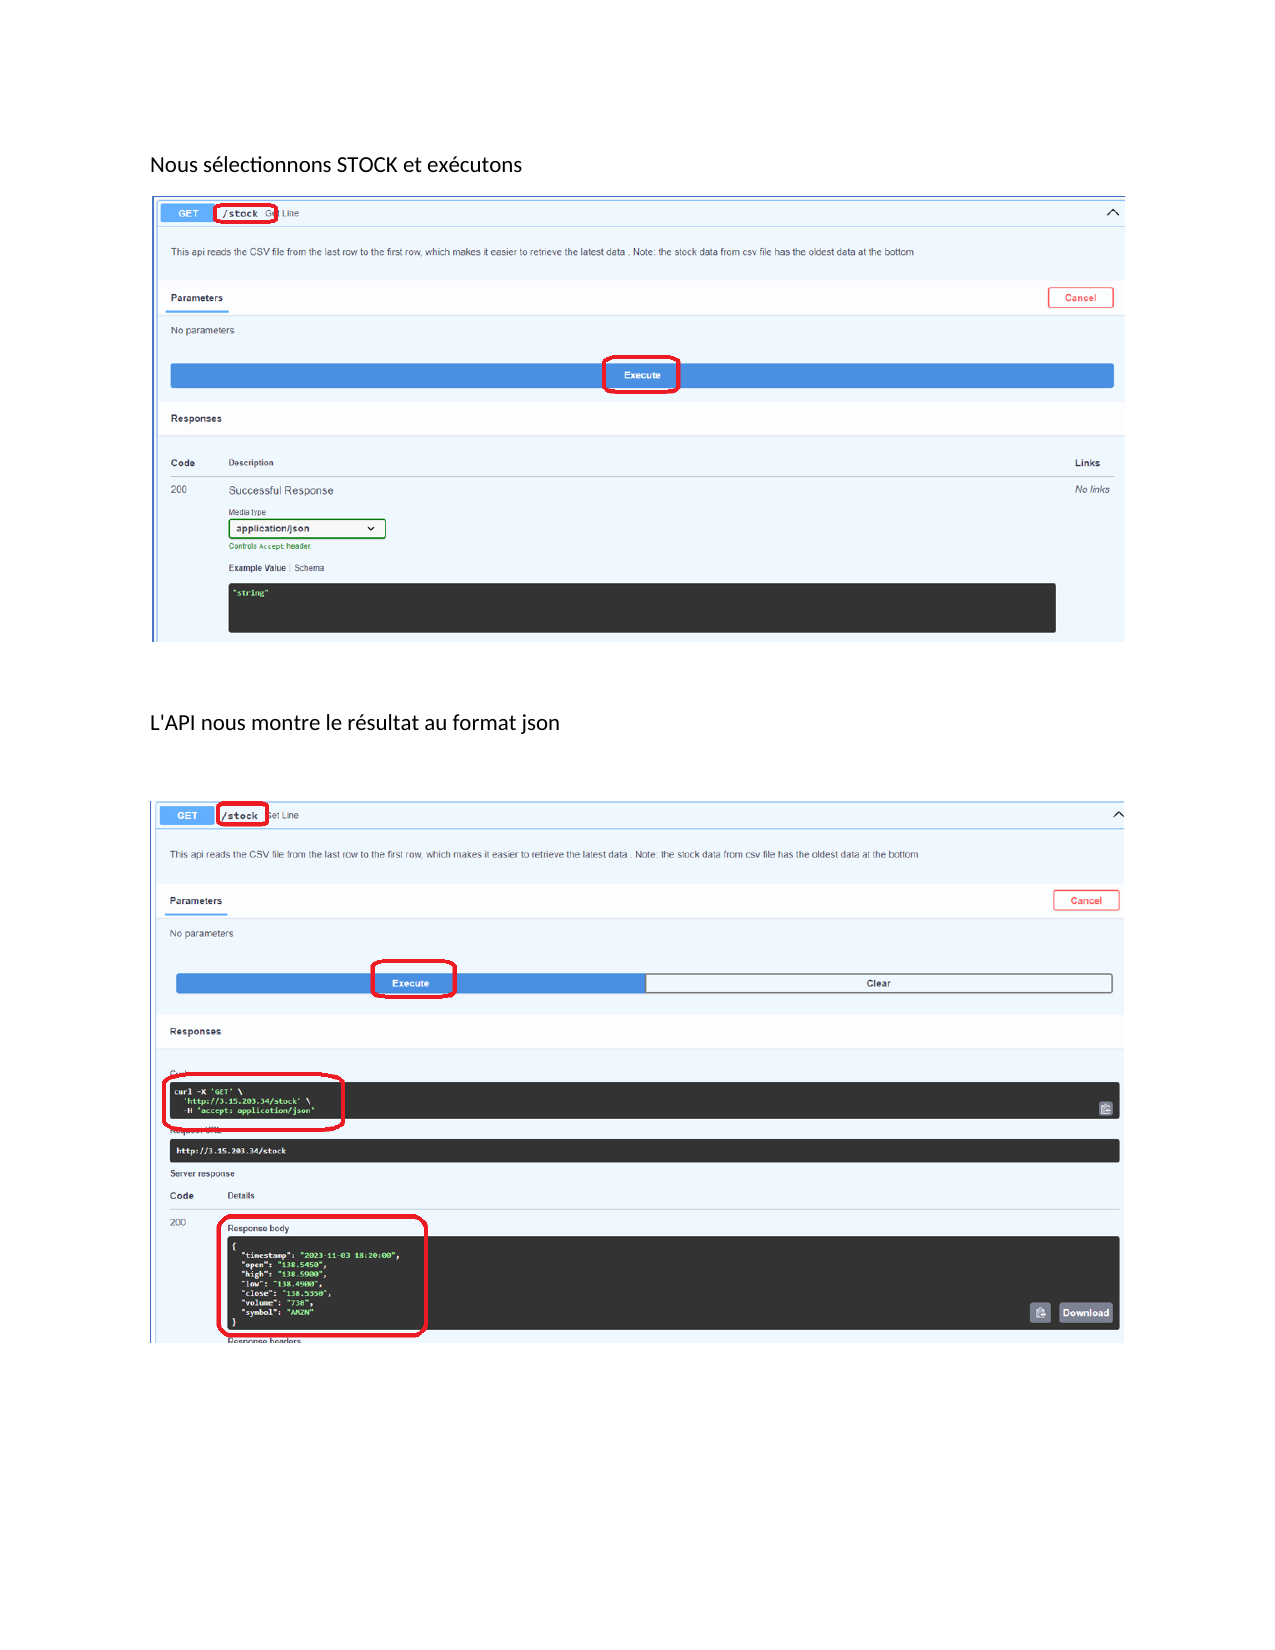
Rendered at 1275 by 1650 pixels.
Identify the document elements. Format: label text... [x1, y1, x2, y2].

text L'API nous montre le résultat au format json [150, 708, 1125, 736]
picture [150, 801, 1125, 1343]
text Nous sélectionnons STOCK et exécutons [150, 150, 1125, 178]
picture [150, 196, 1125, 642]
